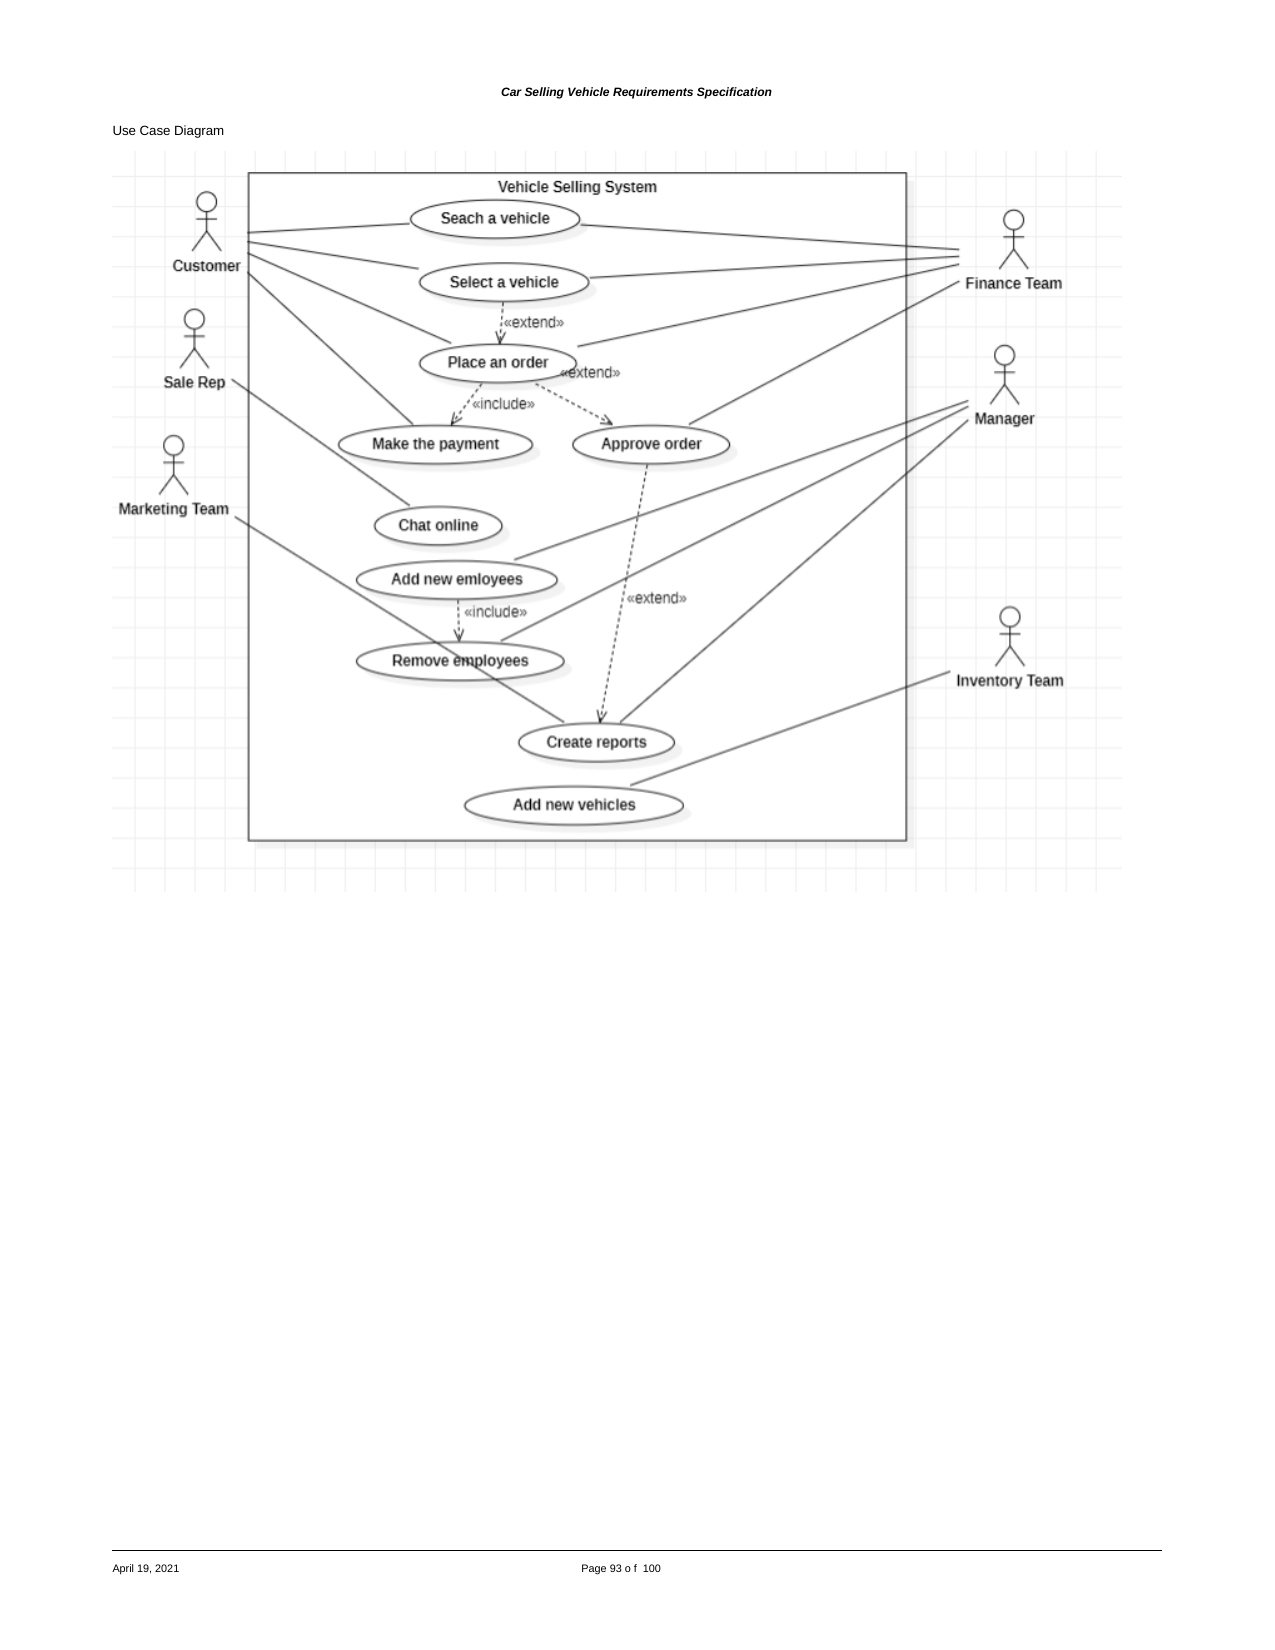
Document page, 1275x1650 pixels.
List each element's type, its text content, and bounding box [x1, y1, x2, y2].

text Use Case Diagram [112, 112, 1162, 139]
picture [112, 151, 1122, 892]
